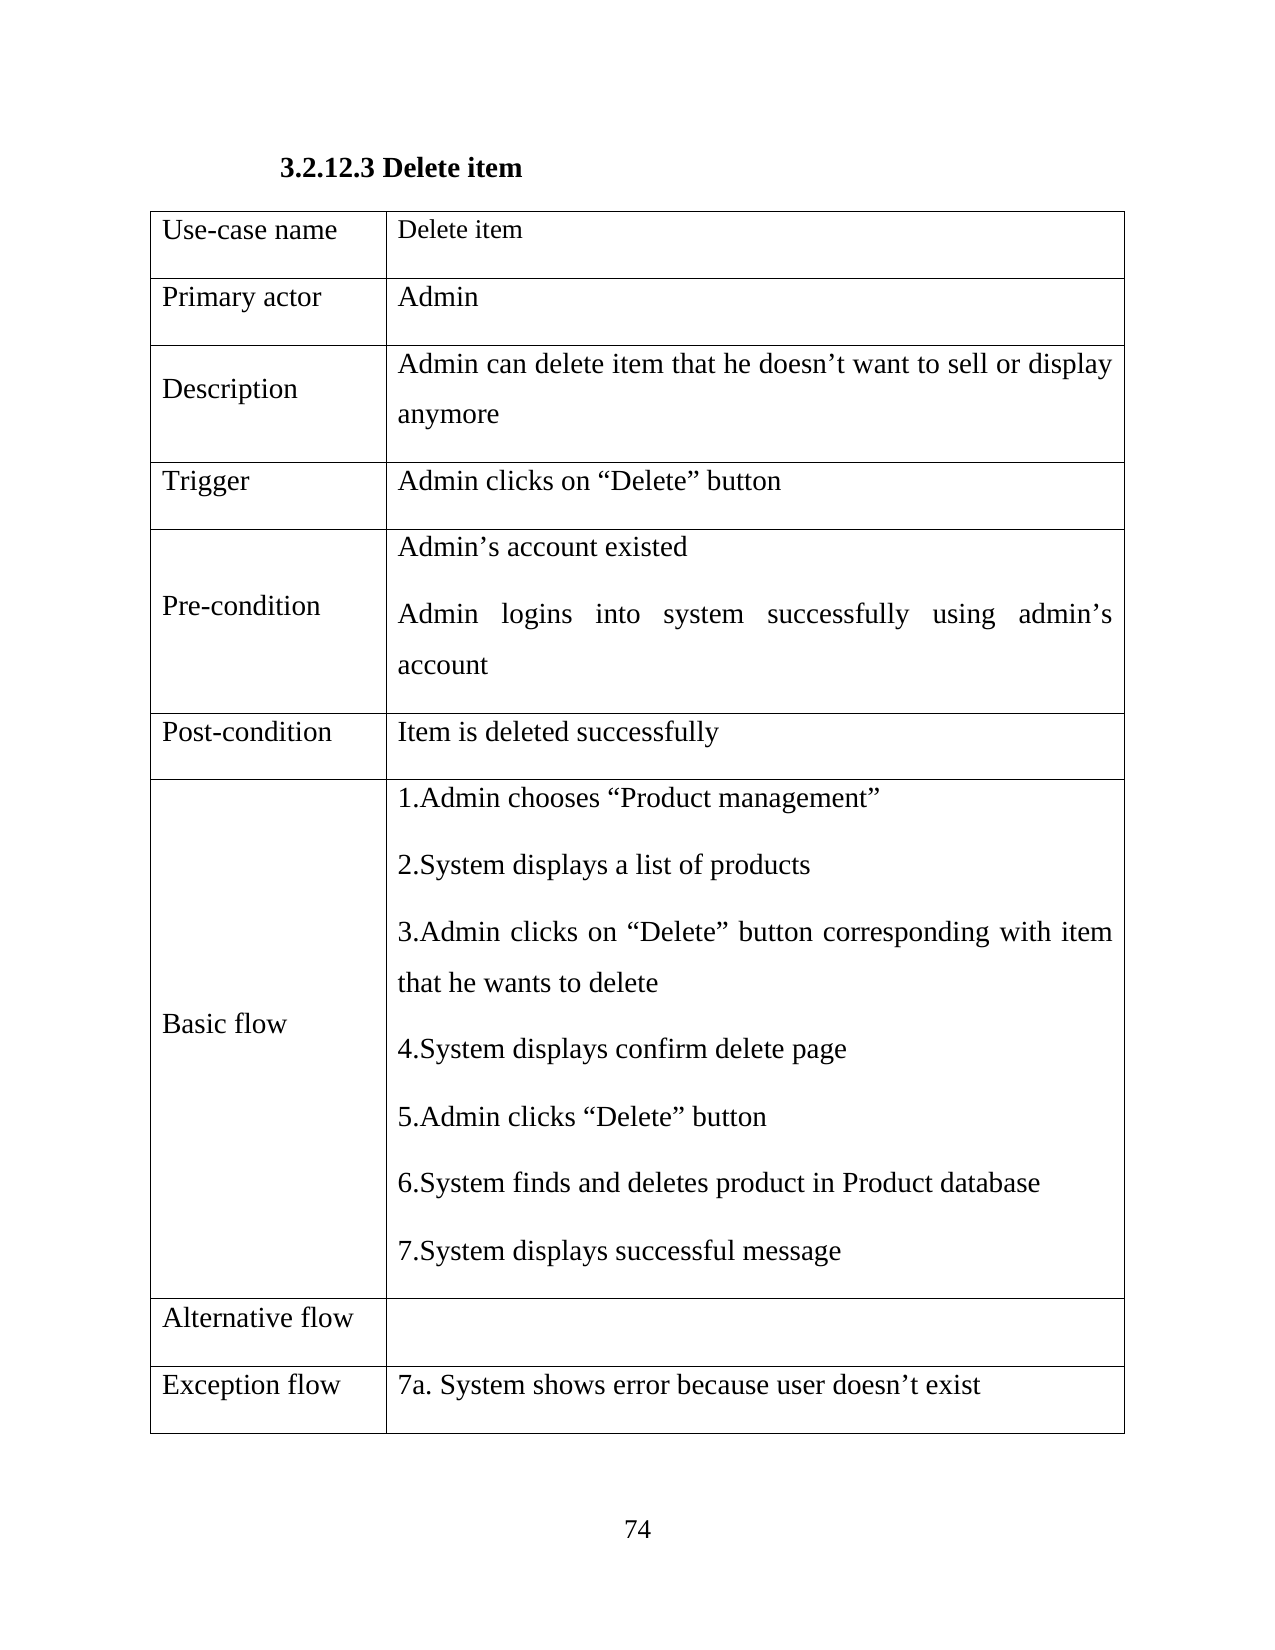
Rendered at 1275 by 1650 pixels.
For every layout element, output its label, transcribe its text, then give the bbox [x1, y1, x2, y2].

subtitle Delete item [280, 150, 1125, 183]
table_cell Description [151, 346, 386, 462]
table_cell Admin [387, 279, 1124, 345]
table_header Use-case name [151, 212, 386, 278]
table_cell Admin can delete item that he doesn’t want to sell or display anymore [387, 346, 1124, 462]
table_cell Pre-condition [151, 530, 386, 713]
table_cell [387, 1367, 1124, 1433]
table_cell Post-condition [151, 714, 386, 779]
table_cell Admin’s account existed Admin logins into system successfully using admin’s account [387, 530, 1124, 713]
table_cell Item is deleted successfully [387, 714, 1124, 779]
table_cell Alternative flow [151, 1299, 386, 1366]
table_header Delete item [387, 212, 1124, 278]
table_cell Trigger [151, 463, 386, 528]
table_cell Basic flow [151, 780, 386, 1298]
table_cell [387, 1299, 1124, 1366]
table_cell Primary actor [151, 279, 386, 345]
table_cell Exception flow [151, 1367, 386, 1433]
table_cell 1.Admin chooses “Product management” 2.System displays a list of products 3.Admin clicks on “Delete” button corresponding with item that he wants to delete 4.System displays confirm delete page 5.Admin clicks “Delete” button 6.System finds and deletes product in Product database 7.System displays successful message [387, 780, 1124, 1298]
table_cell Admin clicks on “Delete” button [387, 463, 1124, 528]
